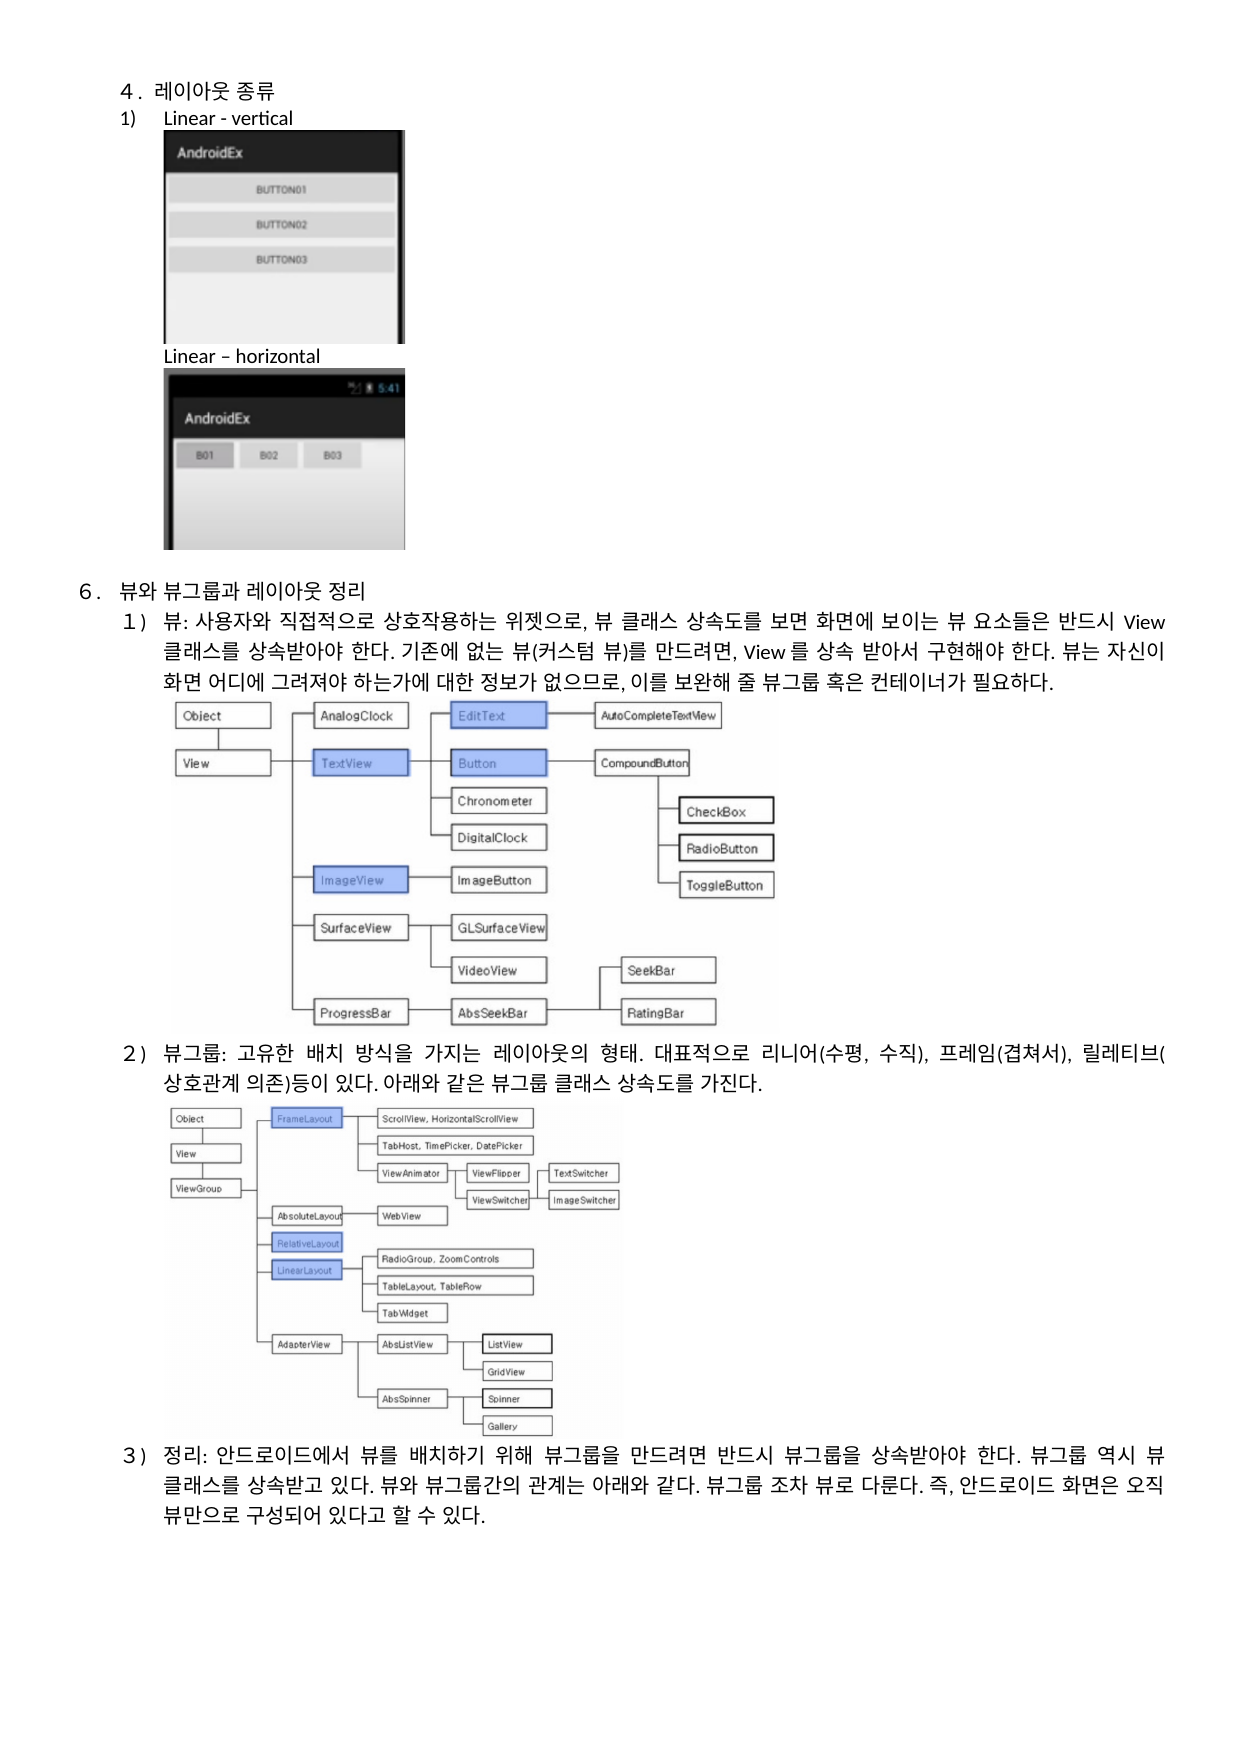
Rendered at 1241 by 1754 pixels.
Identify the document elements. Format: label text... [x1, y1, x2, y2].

picture [163, 368, 406, 550]
picture [163, 130, 406, 344]
list 정리: 안드로이드에서 뷰를 배치하기 위해 뷰그룹을 만드려면 반드시 뷰그룹을 상속받아야 한다. 뷰그룹 역시 뷰 클래스를 상속받고 있다. 뷰와 뷰그룹간의 관계는 아래와 같다. 뷰그룹 조차 뷰로 다룬다. 즉, 안드로이드 화면은 오직 뷰만으로 구성되어 있다고 할 수 있다. [119, 1439, 1165, 1530]
list 뷰그룹: 고유한 배치 방식을 가지는 레이아웃의 형태. 대표적으로 리니어(수평, 수직), 프레임(겹쳐서), 릴레티브(상호관계 의존)등이 있다. 아래와 같은 뷰그룹 클래스 상속도를 가진다. [119, 1037, 1165, 1098]
list 레이아웃 종류 [117, 75, 1165, 105]
list Linear – horizontal [164, 343, 1165, 368]
picture [163, 696, 780, 1038]
list Linear - vertical [119, 105, 1165, 131]
picture [163, 1097, 624, 1439]
list 뷰와 뷰그룹과 레이아웃 정리 [75, 575, 1165, 605]
list 뷰: 사용자와 직접적으로 상호작용하는 위젯으로, 뷰 클래스 상속도를 보면 화면에 보이는 뷰 요소들은 반드시 View클래스를 상속받아야 한다. 기존에 없는 뷰(커스텀 뷰)를 만드려면, View를 상속 받아서 구현해야 한다. 뷰는 자신이 화면 어디에 그려져야 하는가에 대한 정보가 없으므로, 이를 보완해 줄 뷰그룹 혹은 컨테이너가 필요하다. [119, 605, 1165, 696]
